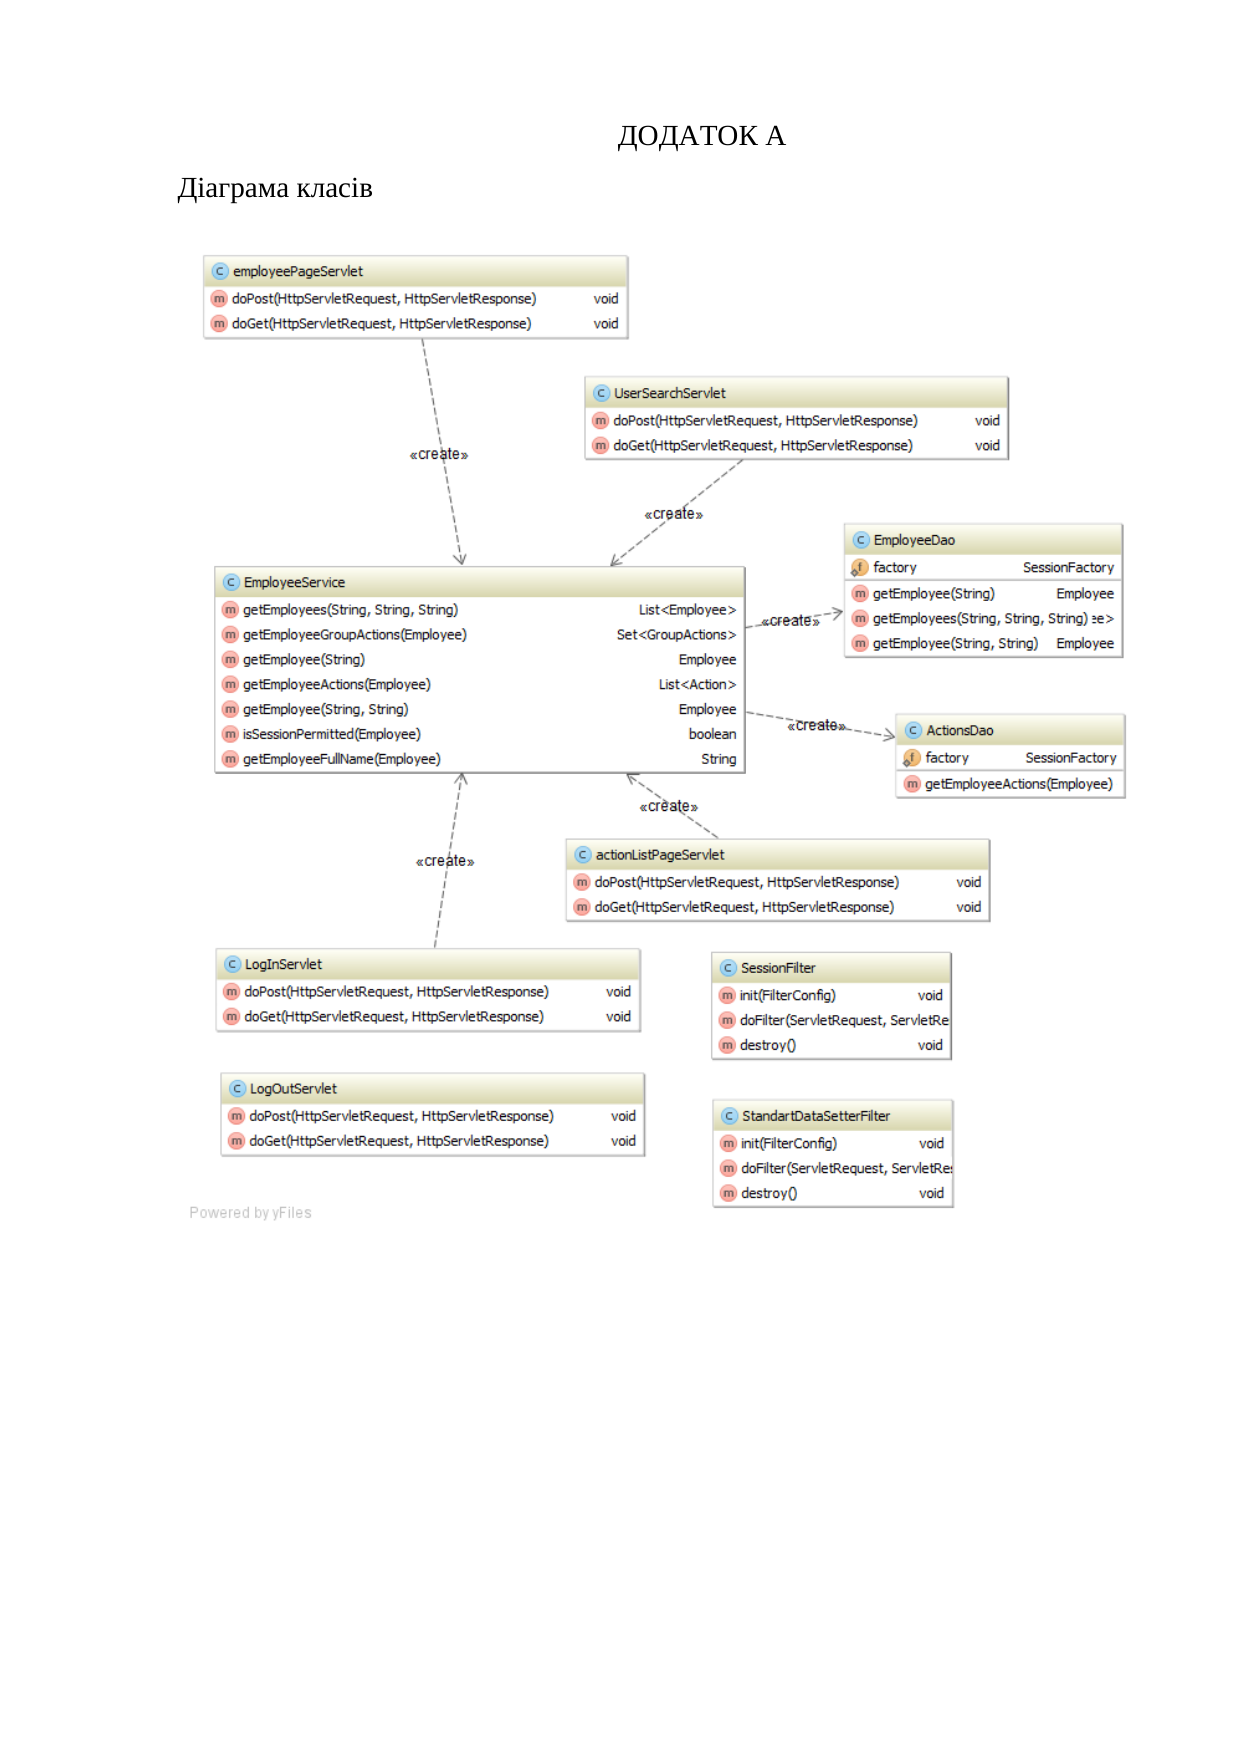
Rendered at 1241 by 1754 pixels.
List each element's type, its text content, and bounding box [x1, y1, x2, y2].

text Діаграма класів [177, 170, 1152, 204]
picture [177, 229, 1151, 1233]
list ДОДАТОК А [252, 118, 1152, 152]
